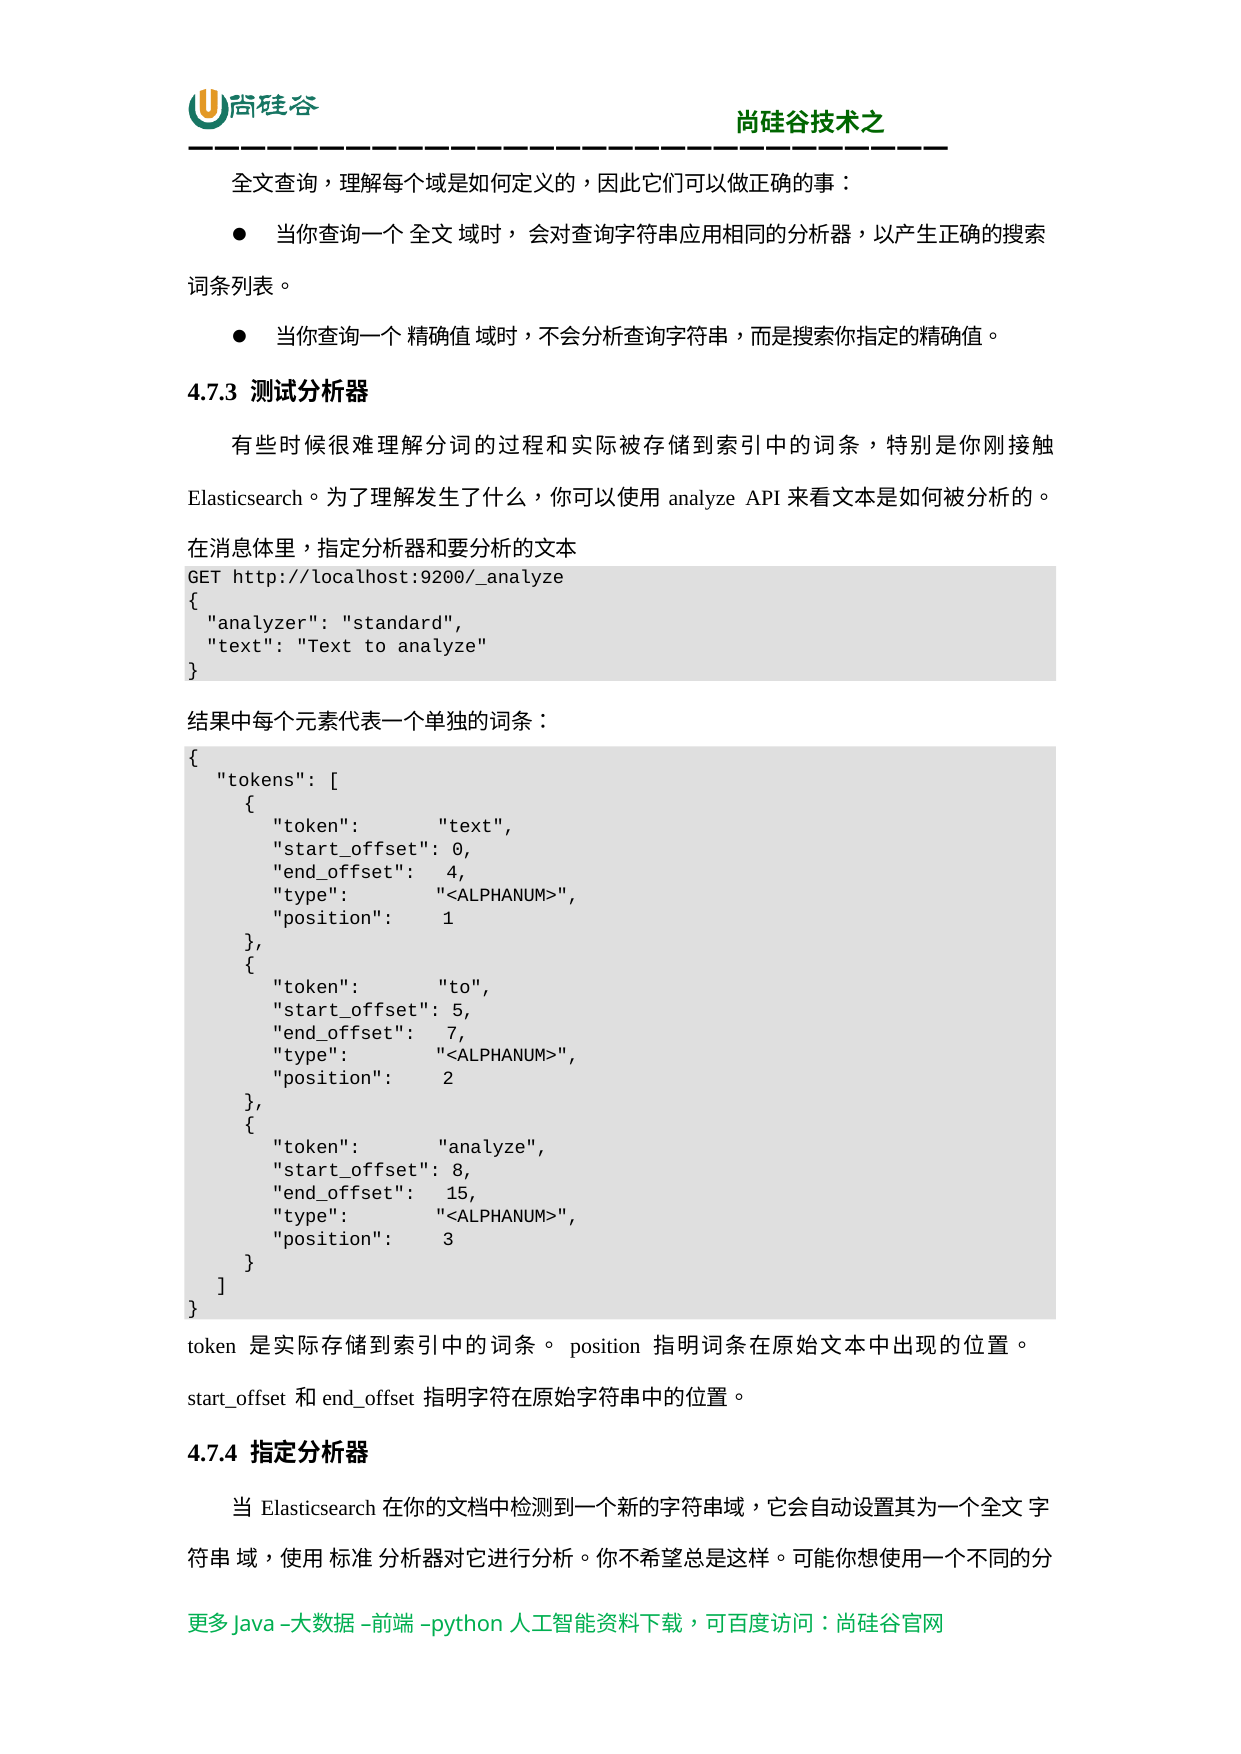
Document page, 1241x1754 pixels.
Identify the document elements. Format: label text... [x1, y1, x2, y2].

text token 是实际存储到索引中的词条。 position 指明词条在原始文本中出现的位置。 [187, 754, 1076, 1360]
text 有些时候很难理解分词的过程和实际被存储到索引中的词条，特别是你刚接触 Elasticsearch。为了理解发生了什么，你可以使用 analyze API 来看文本是如何被分析的。在消息体里，指定分析器和要分析的文本 [187, 430, 1055, 563]
list 指定分析器 [187, 1435, 1076, 1469]
list 当你查询一个 全文 域时， 会对查询字符串应用相同的分析器，以产生正确的搜索词条列表。 [187, 219, 1053, 301]
text 全文查询，理解每个域是如何定义的，因此它们可以做正确的事： [231, 168, 1076, 197]
list 当你查询一个 精确值 域时，不会分析查询字符串，而是搜索你指定的精确值。 [231, 322, 1076, 350]
text start_offset 和 end_offset 指明字符在原始字符串中的位置。 [187, 1382, 1076, 1411]
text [187, 1491, 1054, 1573]
text 结果中每个元素代表一个单独的词条： [187, 706, 1076, 736]
list 测试分析器 [187, 374, 1076, 408]
picture [187, 88, 320, 130]
